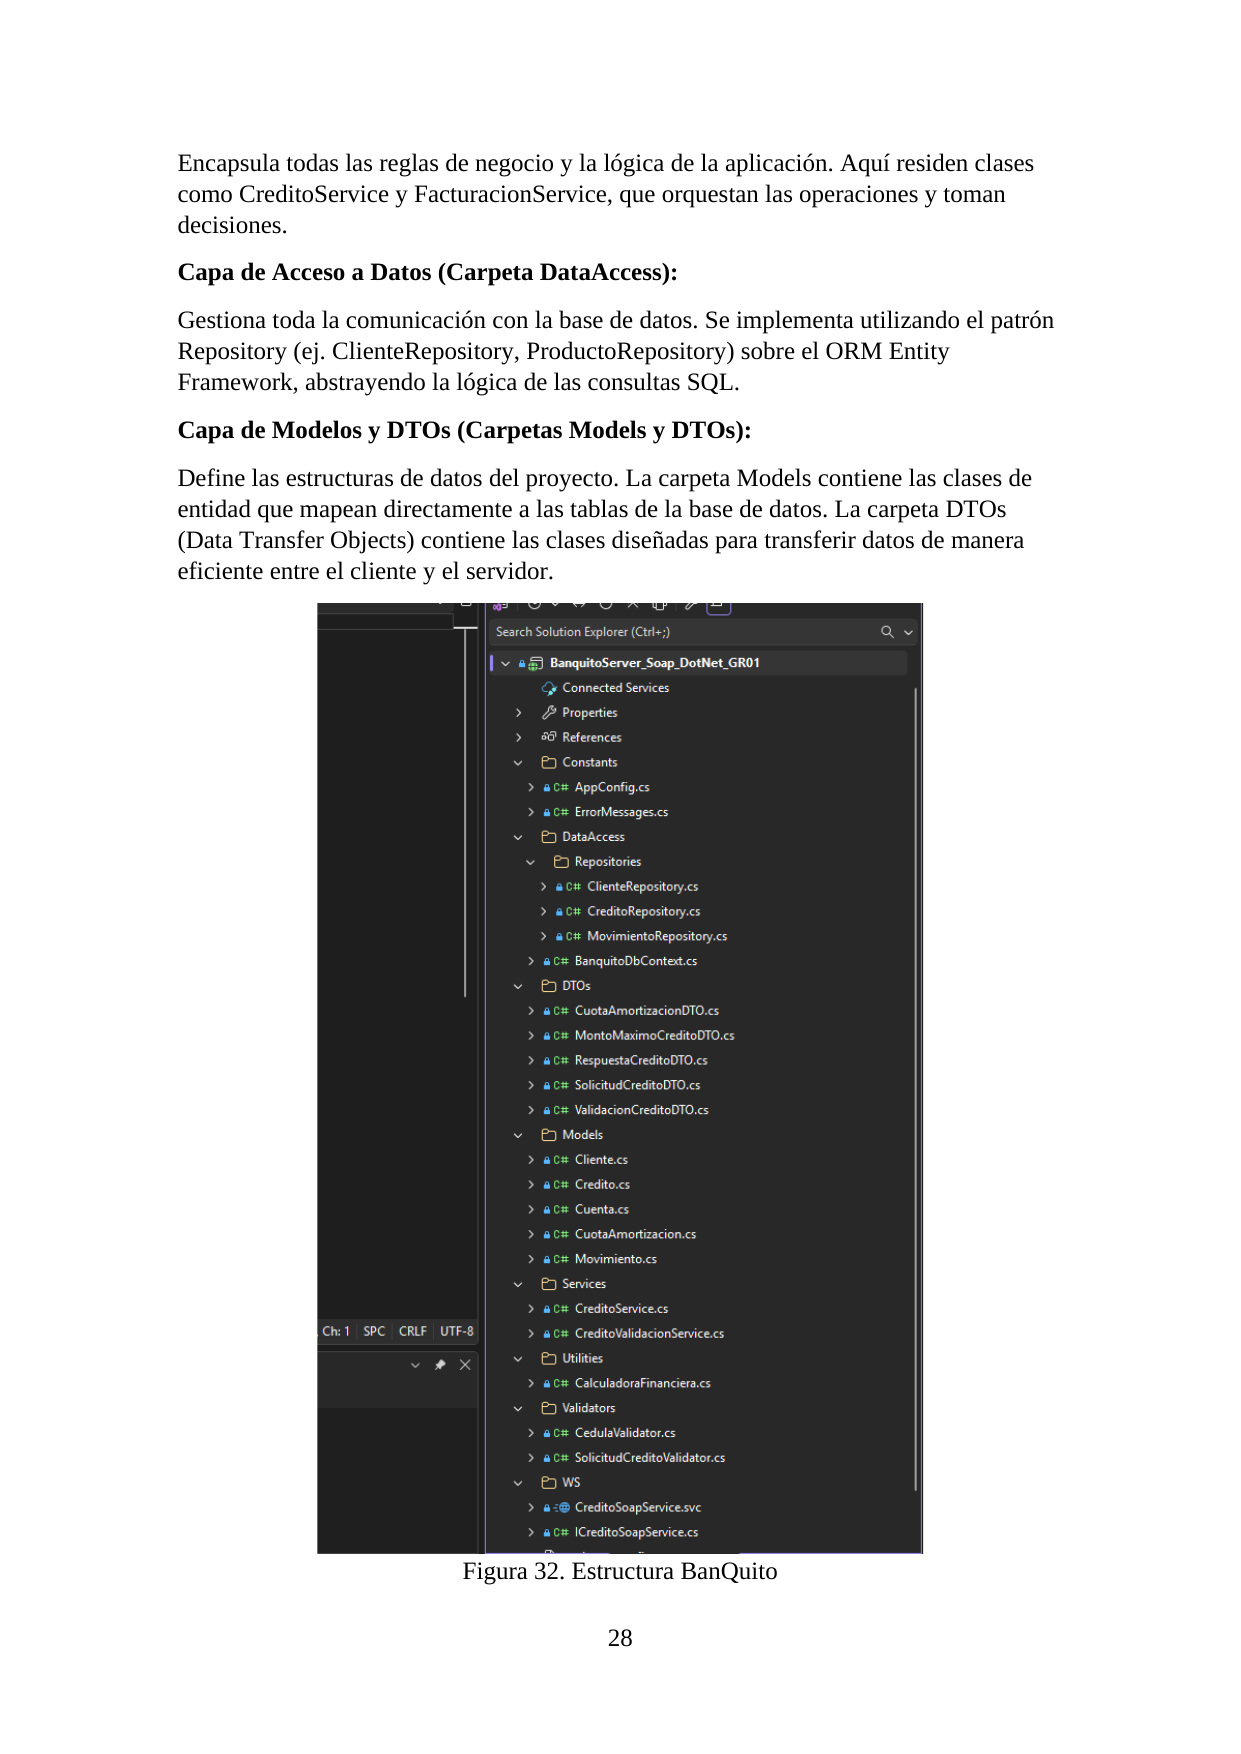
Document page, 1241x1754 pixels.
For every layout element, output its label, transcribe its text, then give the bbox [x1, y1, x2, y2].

text Define las estructuras de datos del proyecto. La carpeta Models contiene las clases de entidad que mapean directamente a las tablas de la base de datos. La carpeta DTOs (Data Transfer Objects) contiene las clases diseñadas para transferir datos de manera eficiente entre el cliente y el servidor. [177, 463, 1063, 584]
picture [317, 603, 924, 1554]
text Encapsula todas las reglas de negocio y la lógica de la aplicación. Aquí residen clases como CreditoService y FacturacionService, que orquestan las operaciones y toman decisiones. [177, 148, 1063, 238]
text Gestiona toda la comunicación con la base de datos. Se implementa utilizando el patrón Repository (ej. ClienteRepository, ProductoRepository) sobre el ORM Entity Framework, abstrayendo la lógica de las consultas SQL. [177, 305, 1063, 396]
text Capa de Modelos y DTOs (Carpetas Models y DTOs): [177, 415, 1063, 444]
text Capa de Acceso a Datos (Carpeta DataAccess): [177, 257, 1063, 286]
